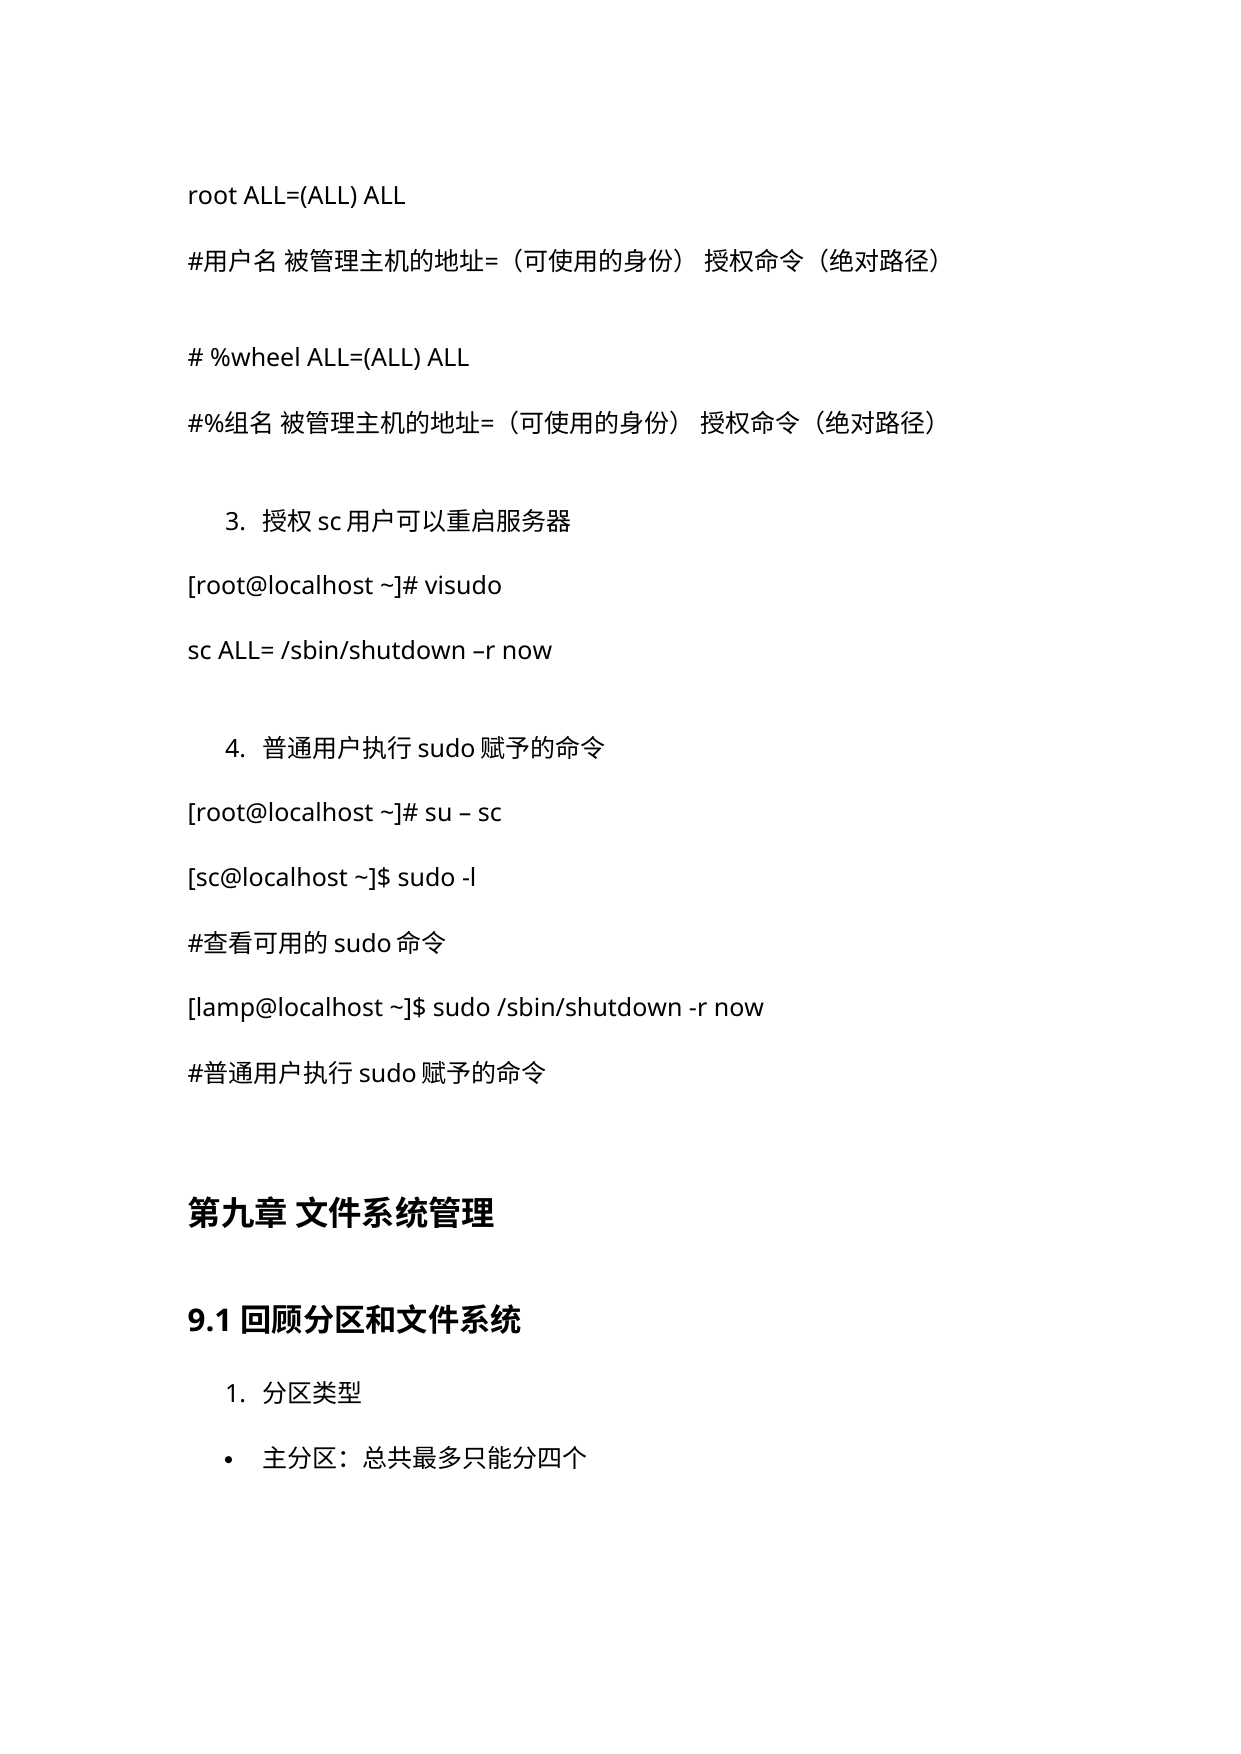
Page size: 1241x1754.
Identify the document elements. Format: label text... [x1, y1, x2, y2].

text [root@localhost ~]# su – sc [187, 779, 1053, 844]
list 普通用户执行sudo赋予的命令 [225, 714, 1053, 779]
list 分区类型 [225, 1359, 1053, 1424]
list 主分区：总共最多只能分四个 [225, 1424, 1053, 1489]
text #查看可用的sudo命令 [187, 909, 1053, 974]
list 授权sc用户可以重启服务器 [225, 487, 1053, 552]
text #用户名 被管理主机的地址=（可使用的身份） 授权命令（绝对路径） [187, 227, 1053, 292]
text [root@localhost ~]# visudo [187, 552, 1053, 617]
text #普通用户执行sudo赋予的命令 [187, 1039, 1053, 1104]
text [lamp@localhost ~]$ sudo /sbin/shutdown -r now [187, 974, 1053, 1039]
text root ALL=(ALL) ALL [187, 162, 1053, 227]
text #%组名 被管理主机的地址=（可使用的身份） 授权命令（绝对路径） [187, 389, 1053, 454]
text [sc@localhost ~]$ sudo -l [187, 844, 1053, 909]
subtitle 第九章 文件系统管理 [187, 1179, 1053, 1244]
text sc ALL= /sbin/shutdown –r now [187, 617, 1053, 682]
text # %wheel ALL=(ALL) ALL [187, 324, 1053, 389]
subtitle 9.1 回顾分区和文件系统 [187, 1285, 1053, 1350]
